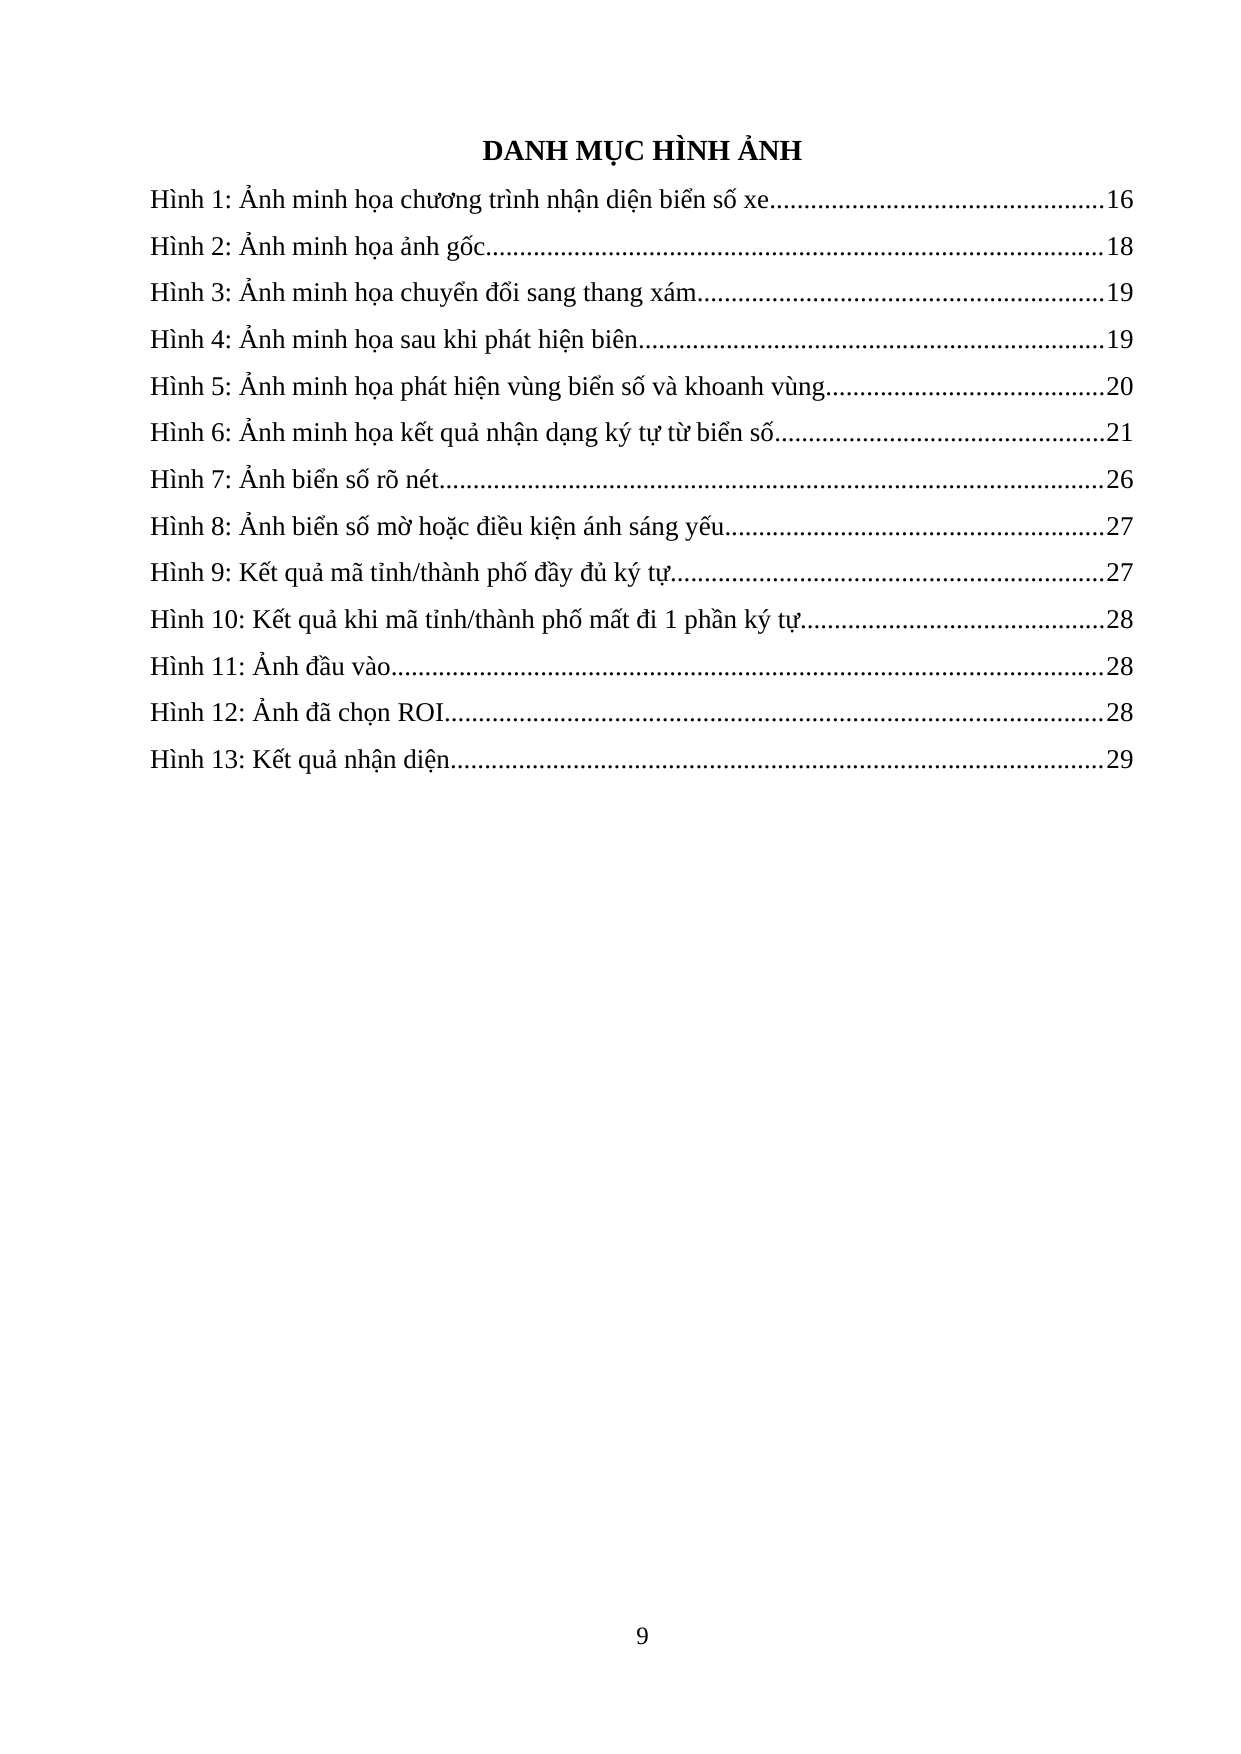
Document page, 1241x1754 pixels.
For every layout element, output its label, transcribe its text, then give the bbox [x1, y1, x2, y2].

text Hình 3: Ảnh minh họa chuyển đổi sang thang xám 19 [150, 277, 1134, 308]
text Hình 6: Ảnh minh họa kết quả nhận dạng ký tự từ biển số 21 [150, 417, 1134, 448]
text Hình 13: Kết quả nhận diện 29 [150, 743, 1134, 774]
subtitle DANH MỤC HÌNH ẢNH [150, 133, 1134, 166]
text Hình 9: Kết quả mã tỉnh/thành phố đầy đủ ký tự 27 [150, 557, 1134, 588]
text Hình 4: Ảnh minh họa sau khi phát hiện biên 19 [150, 323, 1134, 354]
text Hình 11: Ảnh đầu vào 28 [150, 650, 1134, 681]
text Hình 8: Ảnh biển số mờ hoặc điều kiện ánh sáng yếu 27 [150, 510, 1134, 541]
text Hình 12: Ảnh đã chọn ROI 28 [150, 697, 1134, 728]
text Hình 5: Ảnh minh họa phát hiện vùng biển số và khoanh vùng 20 [150, 370, 1134, 401]
text Hình 7: Ảnh biển số rõ nét 26 [150, 463, 1134, 494]
text Hình 1: Ảnh minh họa chương trình nhận diện biển số xe 16 [150, 183, 1134, 214]
text Hình 10: Kết quả khi mã tỉnh/thành phố mất đi 1 phần ký tự 28 [150, 603, 1134, 634]
text Hình 2: Ảnh minh họa ảnh gốc 18 [150, 230, 1134, 261]
